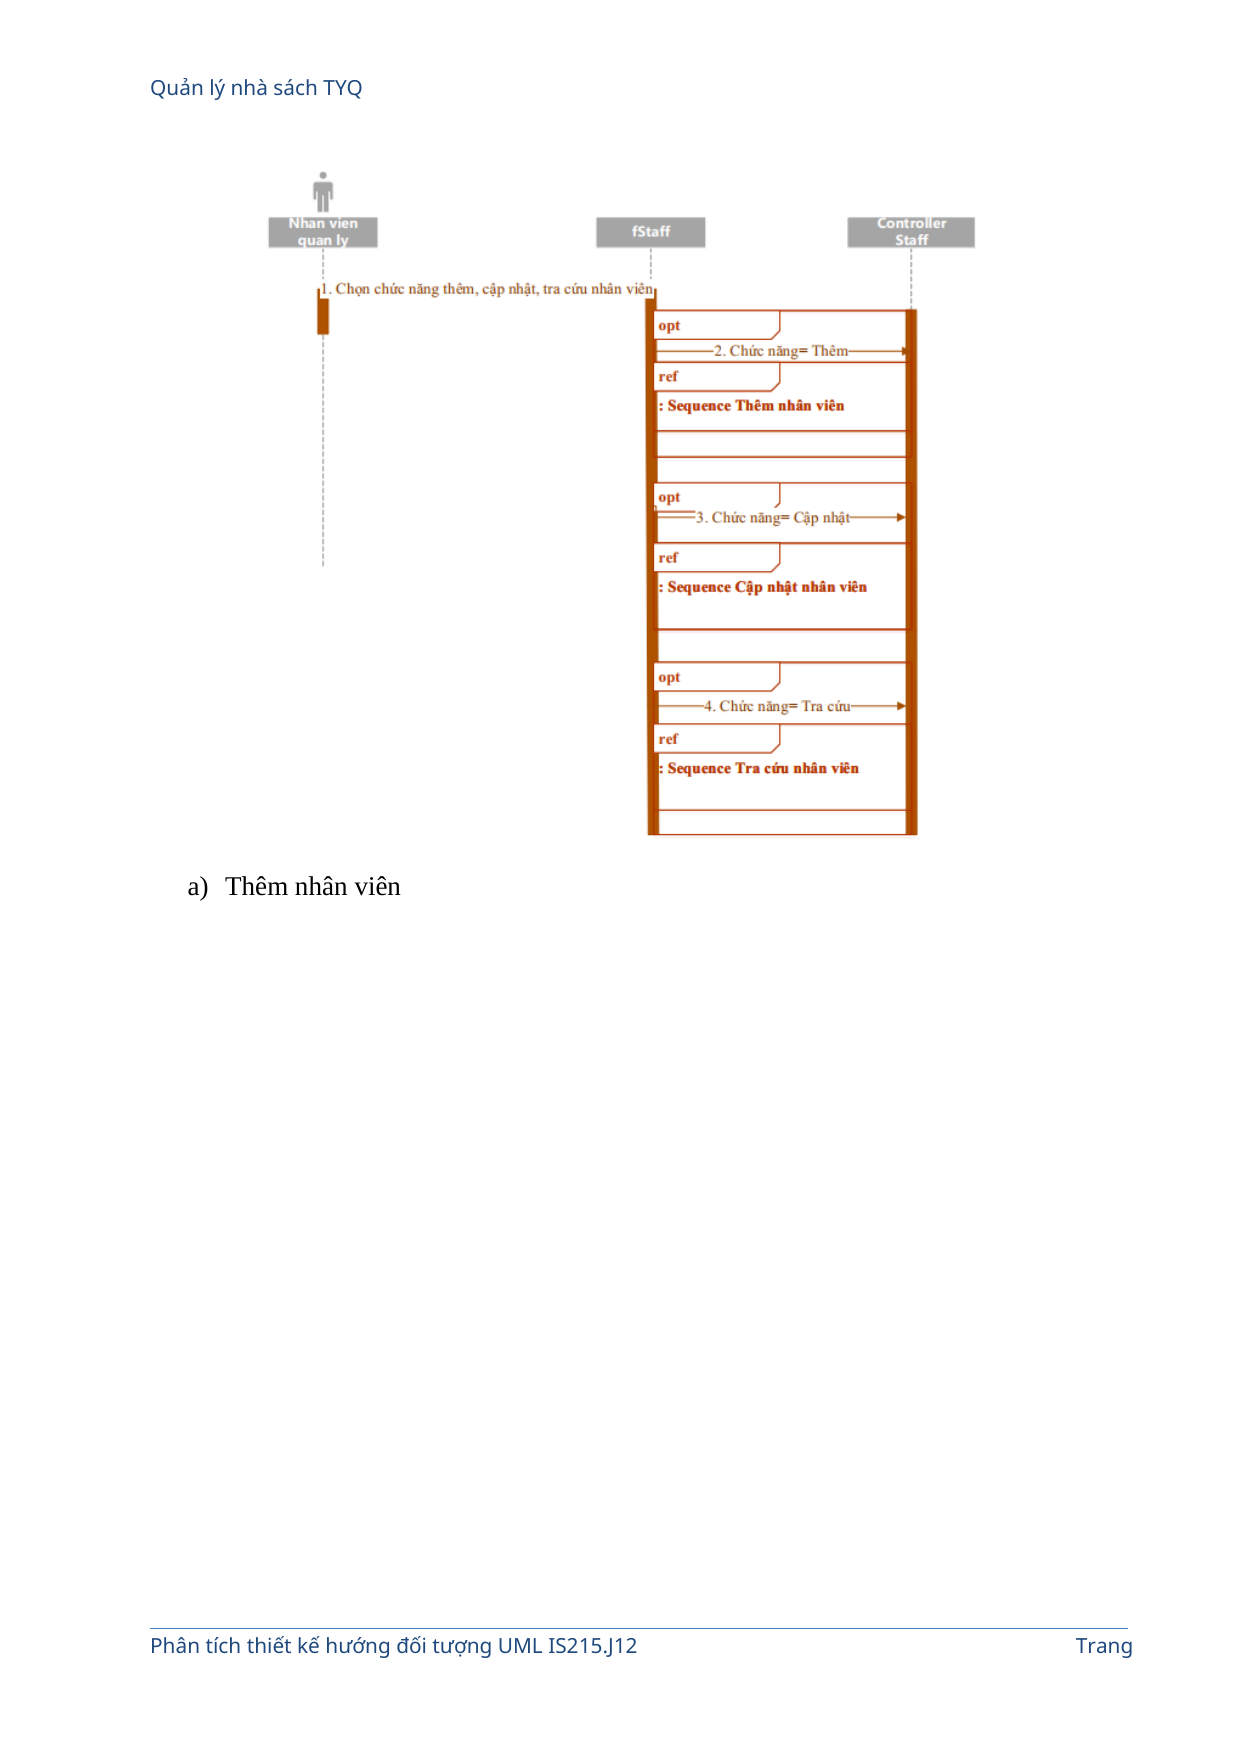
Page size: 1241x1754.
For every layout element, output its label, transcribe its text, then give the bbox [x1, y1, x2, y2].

list Thêm nhân viên [187, 870, 1128, 901]
picture [150, 150, 1128, 856]
